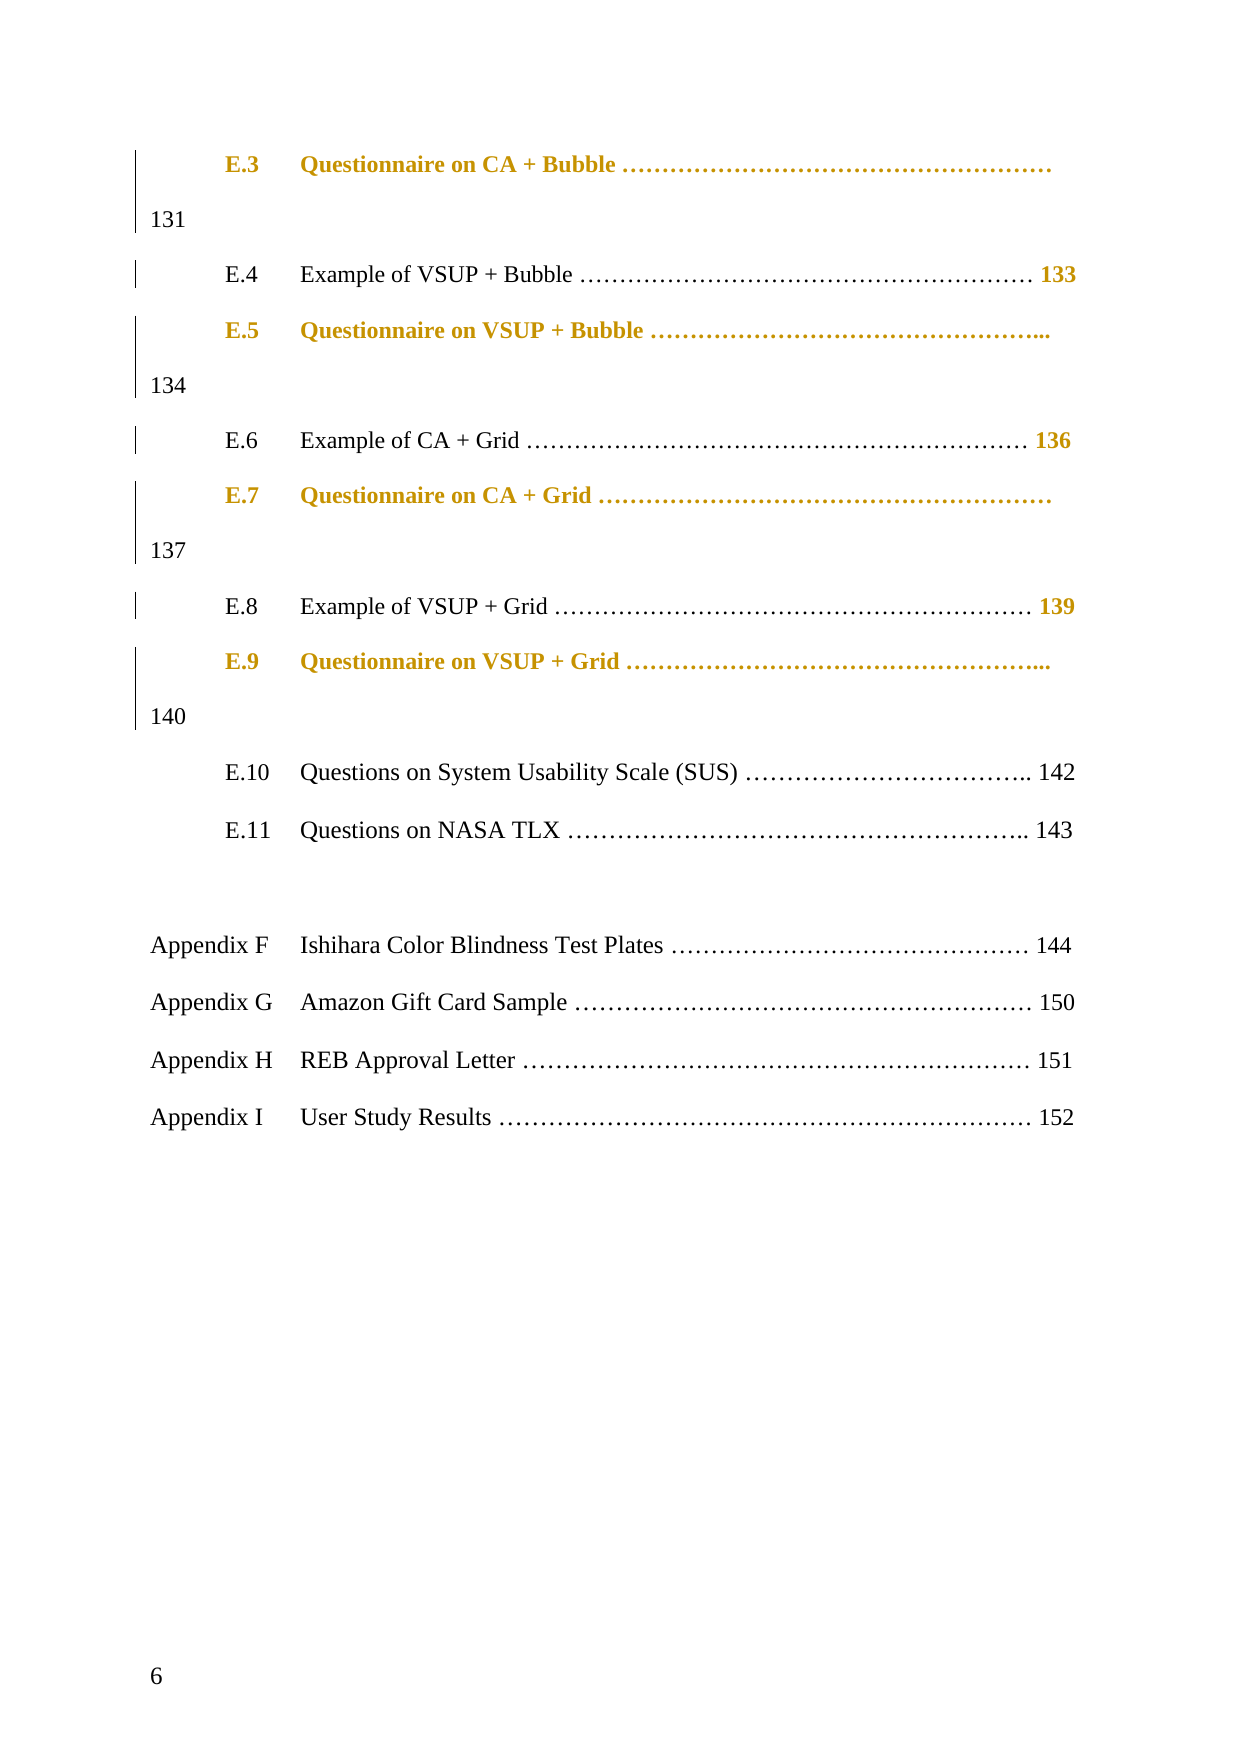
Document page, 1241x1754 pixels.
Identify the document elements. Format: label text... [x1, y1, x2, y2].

text Appendix G Amazon Gift Card Sample ………………………………………………… 150 [150, 987, 1090, 1016]
text E.10 Questions on System Usability Scale (SUS) …………………………….. 142 [150, 757, 1090, 786]
text E.11 Questions on NASA TLX ……………………………………………….. 143 [150, 815, 1090, 843]
text Appendix I User Study Results ………………………………………………………… 152 [150, 1102, 1090, 1131]
text E.6 Example of CA + Grid ……………………………………………………… 136 [150, 426, 1090, 454]
text Appendix F Ishihara Color Blindness Test Plates ……………………………………… 144 [150, 930, 1090, 958]
text Appendix H REB Approval Letter ……………………………………………………… 151 [150, 1045, 1090, 1073]
text E.3 Questionnaire on CA + Bubble ……………………………………………… 131 [150, 150, 1090, 233]
text E.9 Questionnaire on VSUP + Grid ……………………………………………... 140 [150, 647, 1090, 730]
text E.5 Questionnaire on VSUP + Bubble …………………………………………... 134 [150, 316, 1090, 398]
text E.8 Example of VSUP + Grid …………………………………………………… 139 [150, 592, 1090, 619]
text E.7 Questionnaire on CA + Grid ………………………………………………… 137 [150, 481, 1090, 564]
text E.4 Example of VSUP + Bubble ………………………………………………… 133 [150, 260, 1090, 288]
